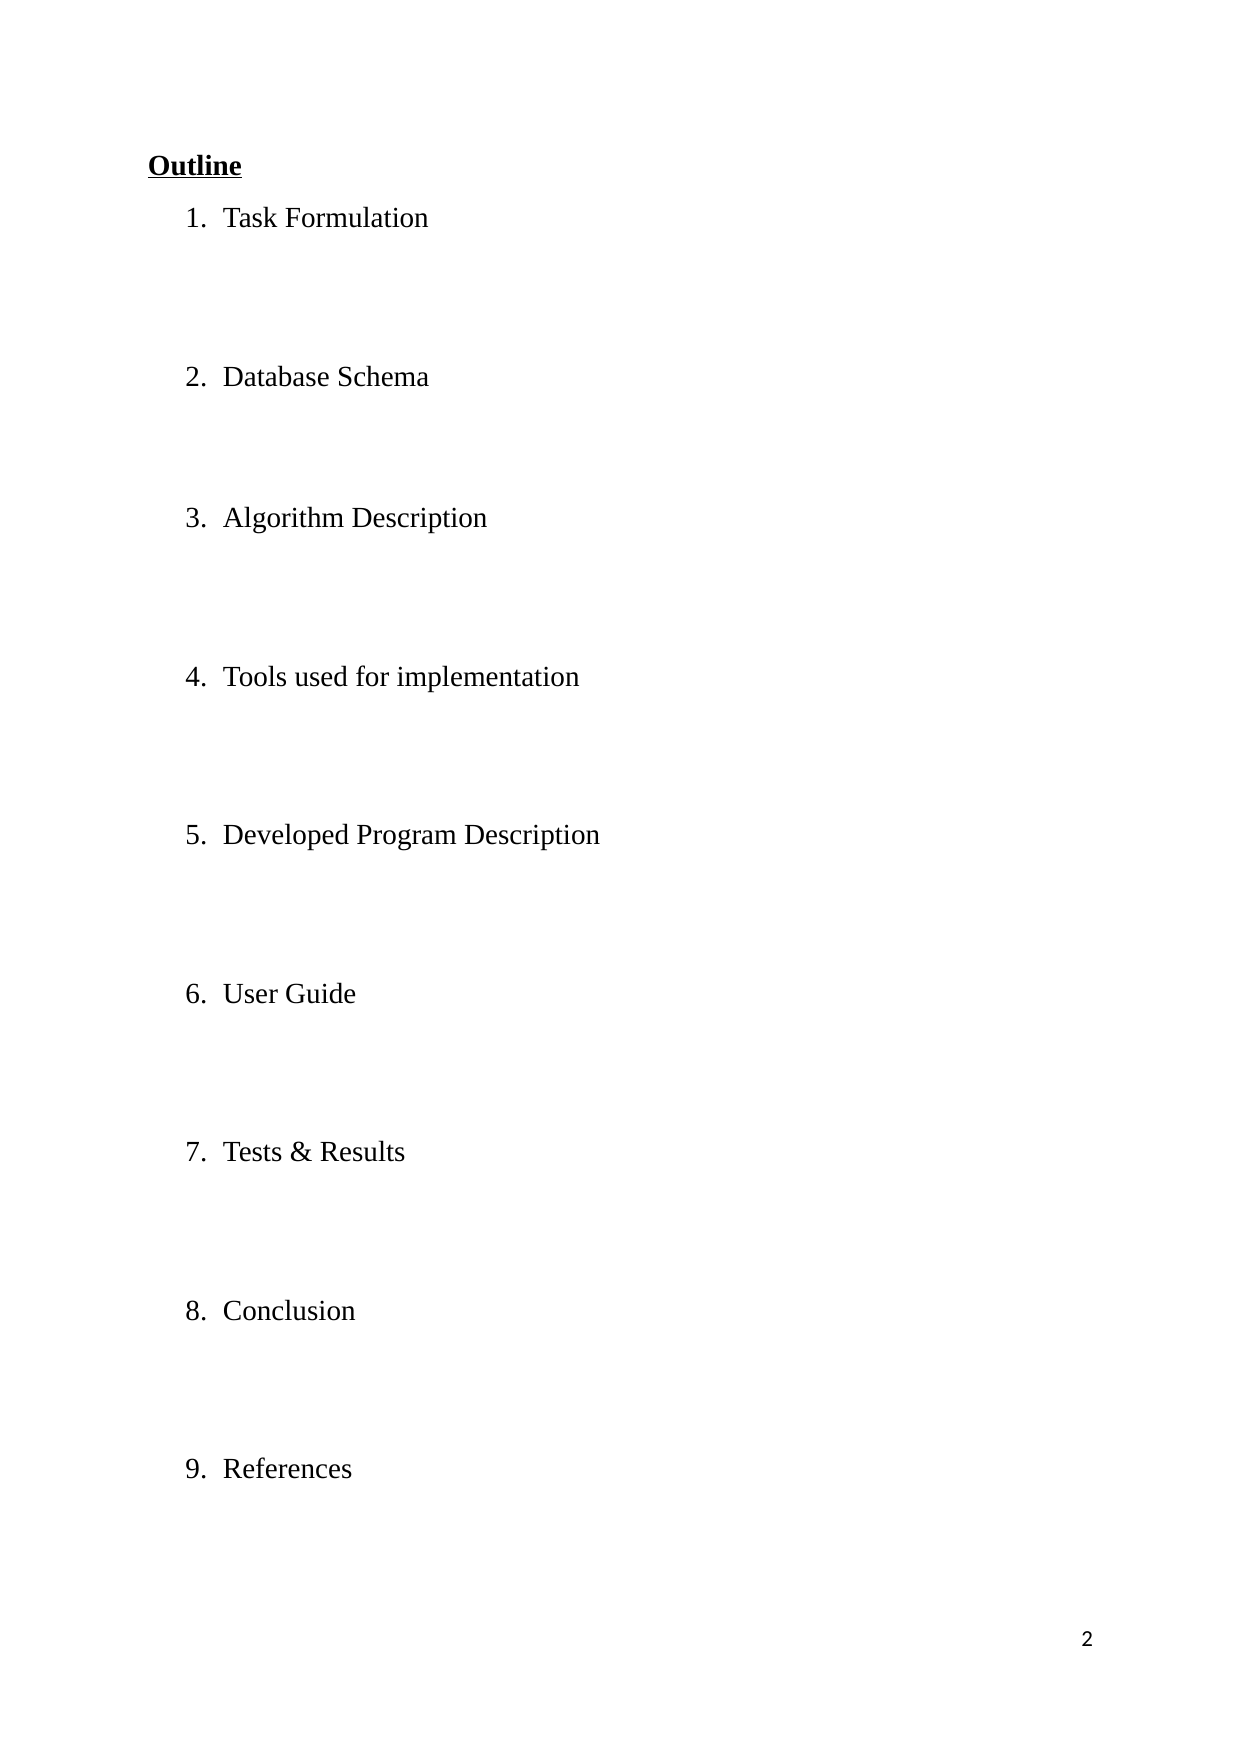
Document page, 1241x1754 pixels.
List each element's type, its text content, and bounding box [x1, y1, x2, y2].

list User Guide [185, 976, 1093, 1009]
list Database Schema [185, 359, 1093, 392]
list Developed Program Description [185, 817, 1093, 851]
list Algorithm Description [185, 501, 1093, 534]
list Tools used for implementation [185, 659, 1093, 693]
list Tests & Results [185, 1134, 1093, 1168]
list Conclusion [185, 1293, 1093, 1326]
list Task Formulation [185, 200, 1093, 234]
text Outline [148, 148, 1093, 181]
list References [185, 1451, 1093, 1485]
